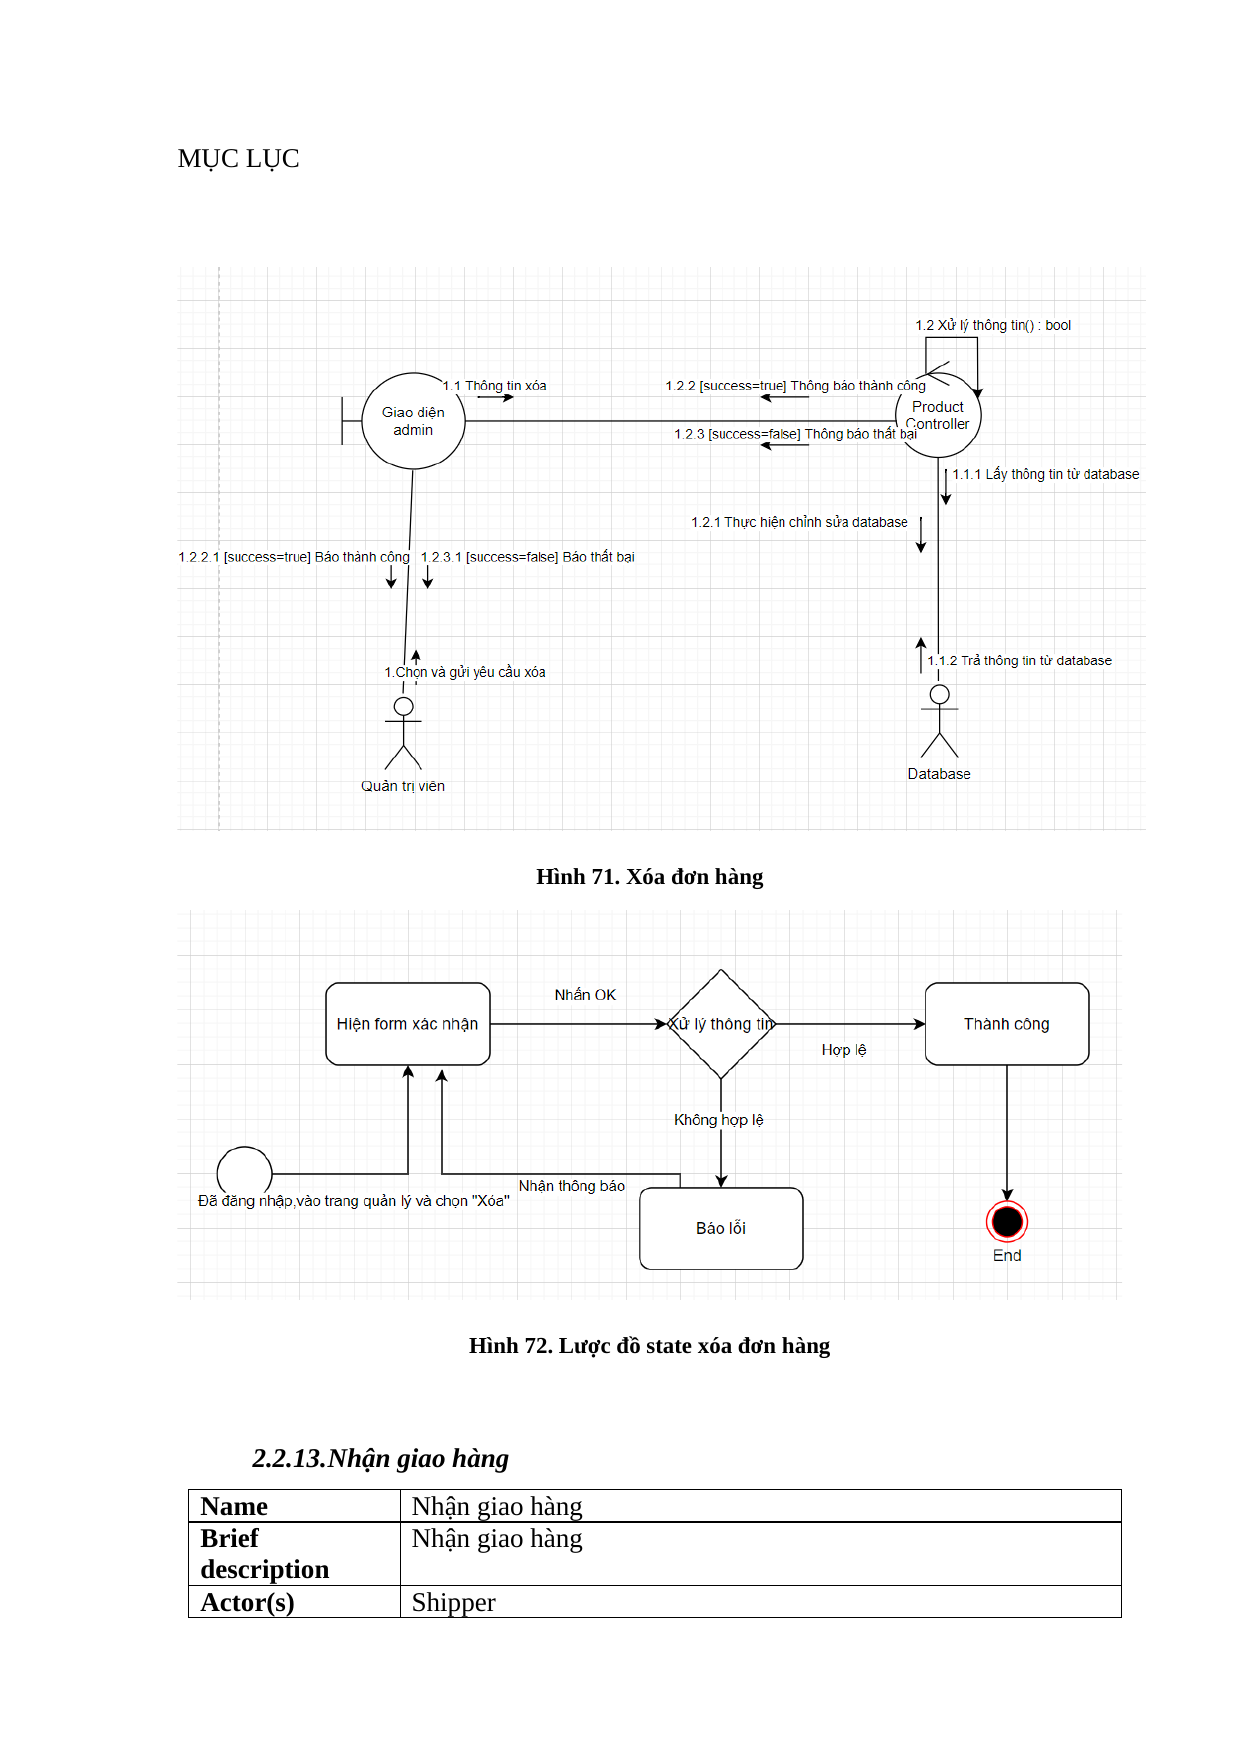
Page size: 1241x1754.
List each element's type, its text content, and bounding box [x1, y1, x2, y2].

table_cell Shipper [401, 1586, 1121, 1617]
table_header Name [189, 1490, 400, 1521]
picture [177, 267, 1146, 831]
table_cell Nhận giao hàng [401, 1523, 1121, 1585]
table_header Nhận giao hàng [401, 1490, 1121, 1521]
table_cell Brief description [189, 1523, 400, 1585]
table_cell Actor(s) [189, 1586, 400, 1617]
picture [177, 910, 1123, 1300]
subtitle Nhận giao hàng [252, 1442, 1122, 1474]
